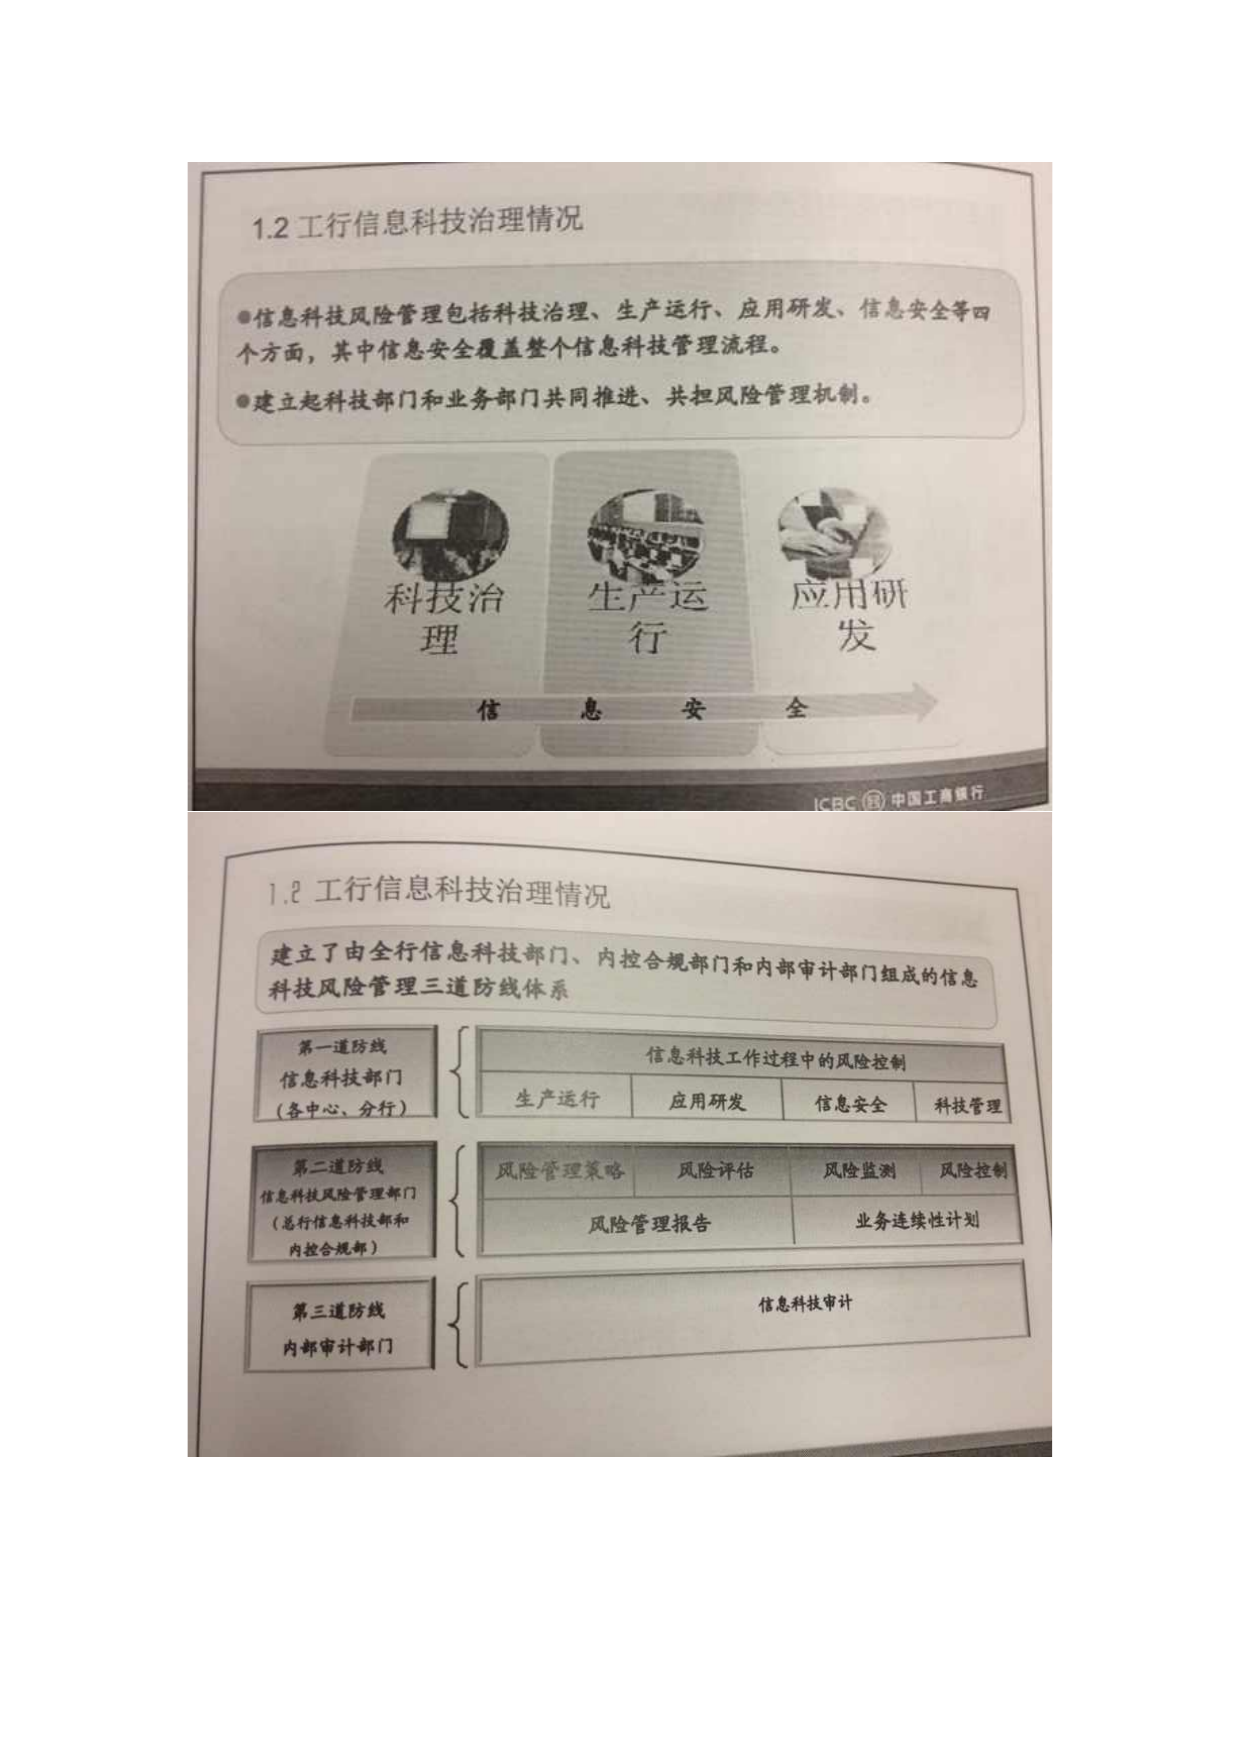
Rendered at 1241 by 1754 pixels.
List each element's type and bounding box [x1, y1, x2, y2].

picture [187, 162, 1053, 811]
picture [187, 812, 1053, 1457]
